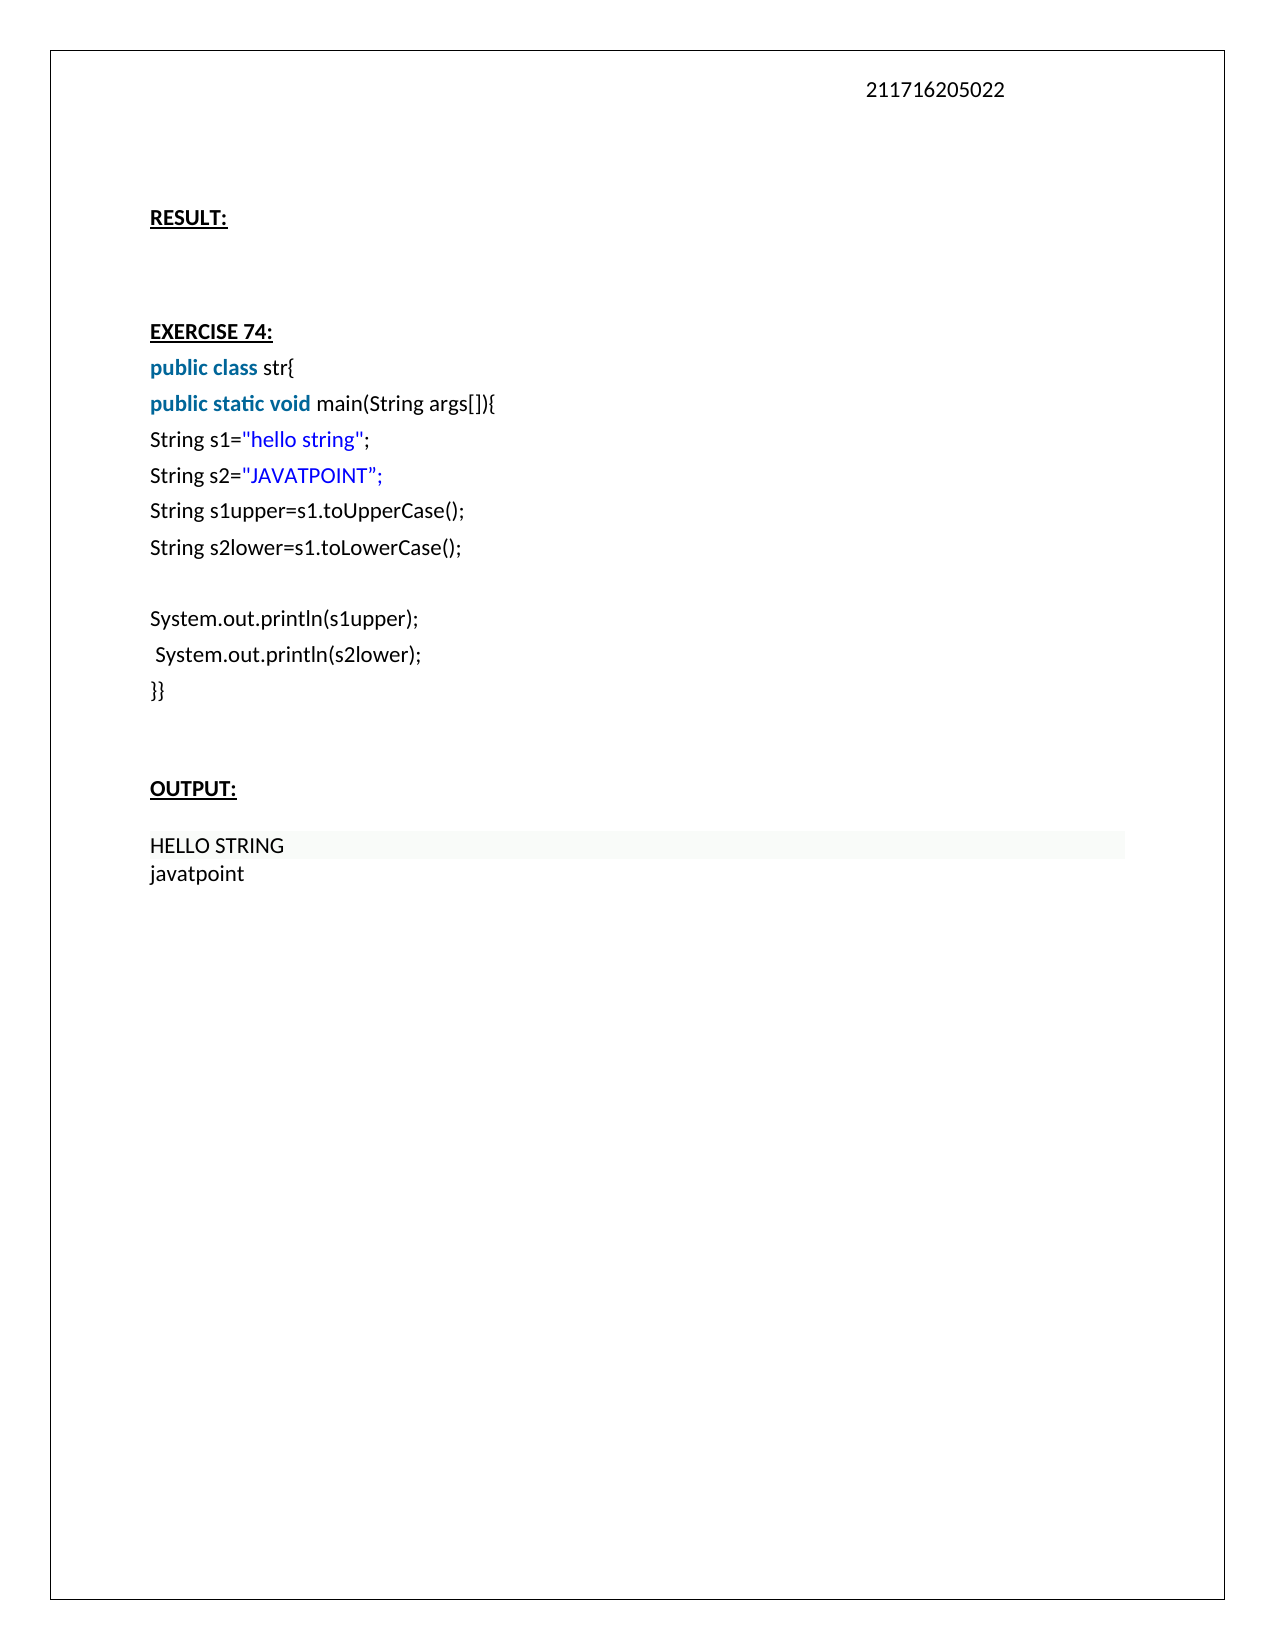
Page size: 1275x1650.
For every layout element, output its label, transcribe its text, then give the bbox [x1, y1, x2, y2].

text javatpoint [150, 859, 1125, 887]
text HELLO STRING [150, 831, 1125, 859]
text System.out.println(s2lower); [150, 632, 1125, 668]
text RESULT: [150, 203, 1125, 231]
text }} [150, 668, 1125, 704]
text EXERCISE 74: [150, 309, 1125, 345]
text System.out.println(s1upper); [150, 597, 1125, 632]
text String s2lower=s1.toLowerCase(); [150, 525, 1125, 561]
text OUTPUT: [150, 774, 1125, 802]
text public static void main(String args[]){ [150, 381, 1125, 417]
text String s2="JAVATPOINT”; [150, 453, 1125, 489]
text String s1="hello string"; [150, 417, 1125, 453]
text public class str{ [150, 345, 1125, 381]
text String s1upper=s1.toUpperCase(); [150, 489, 1125, 525]
